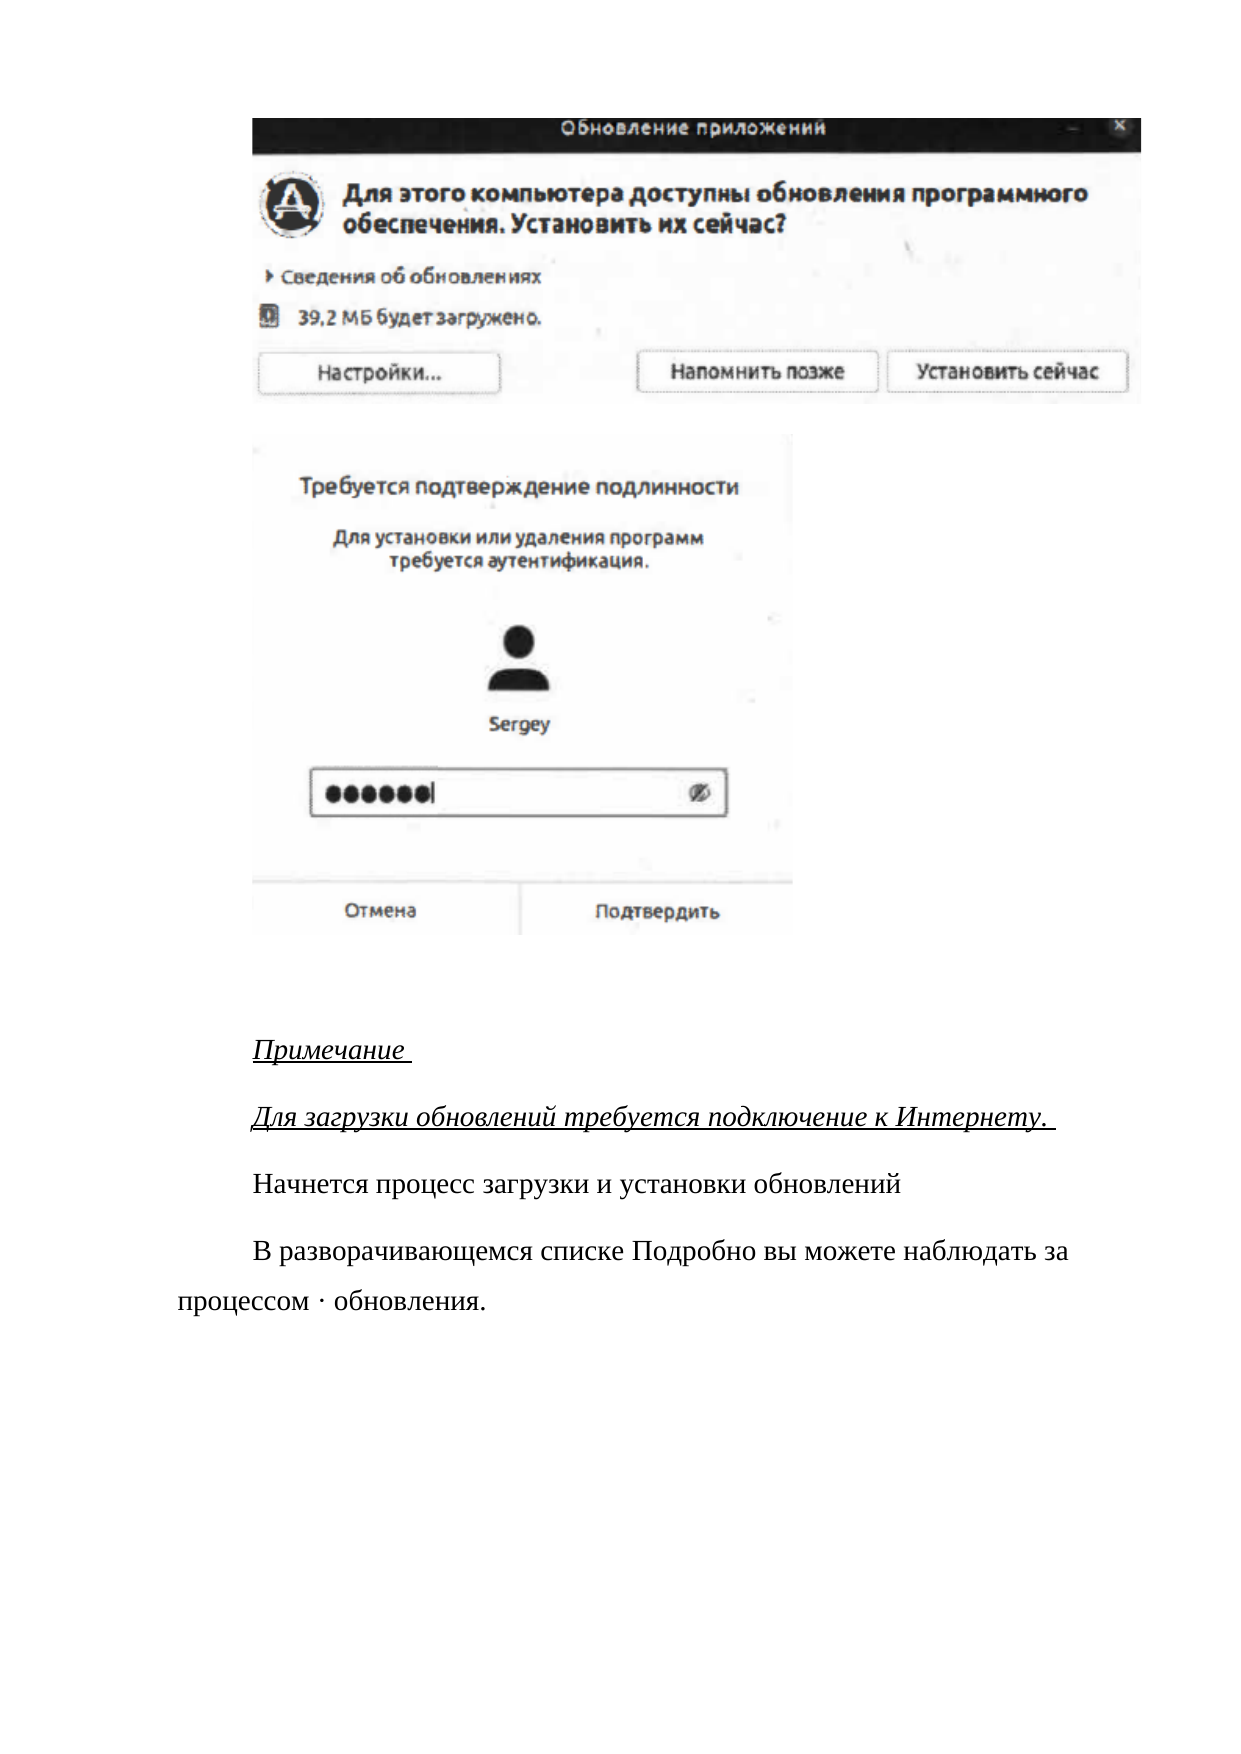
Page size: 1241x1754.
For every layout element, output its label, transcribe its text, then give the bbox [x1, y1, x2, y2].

picture [252, 434, 793, 935]
picture [252, 118, 1142, 404]
text В разворачивающемся списке Подробно вы можете наблюдать за процессом · обновления. [177, 1233, 1152, 1317]
text Примечание [177, 1032, 1152, 1066]
text Для загрузки обновлений требуется подключение к Интернету. [177, 1099, 1152, 1133]
text Начнется процесс загрузки и установки обновлений [177, 1166, 1152, 1200]
